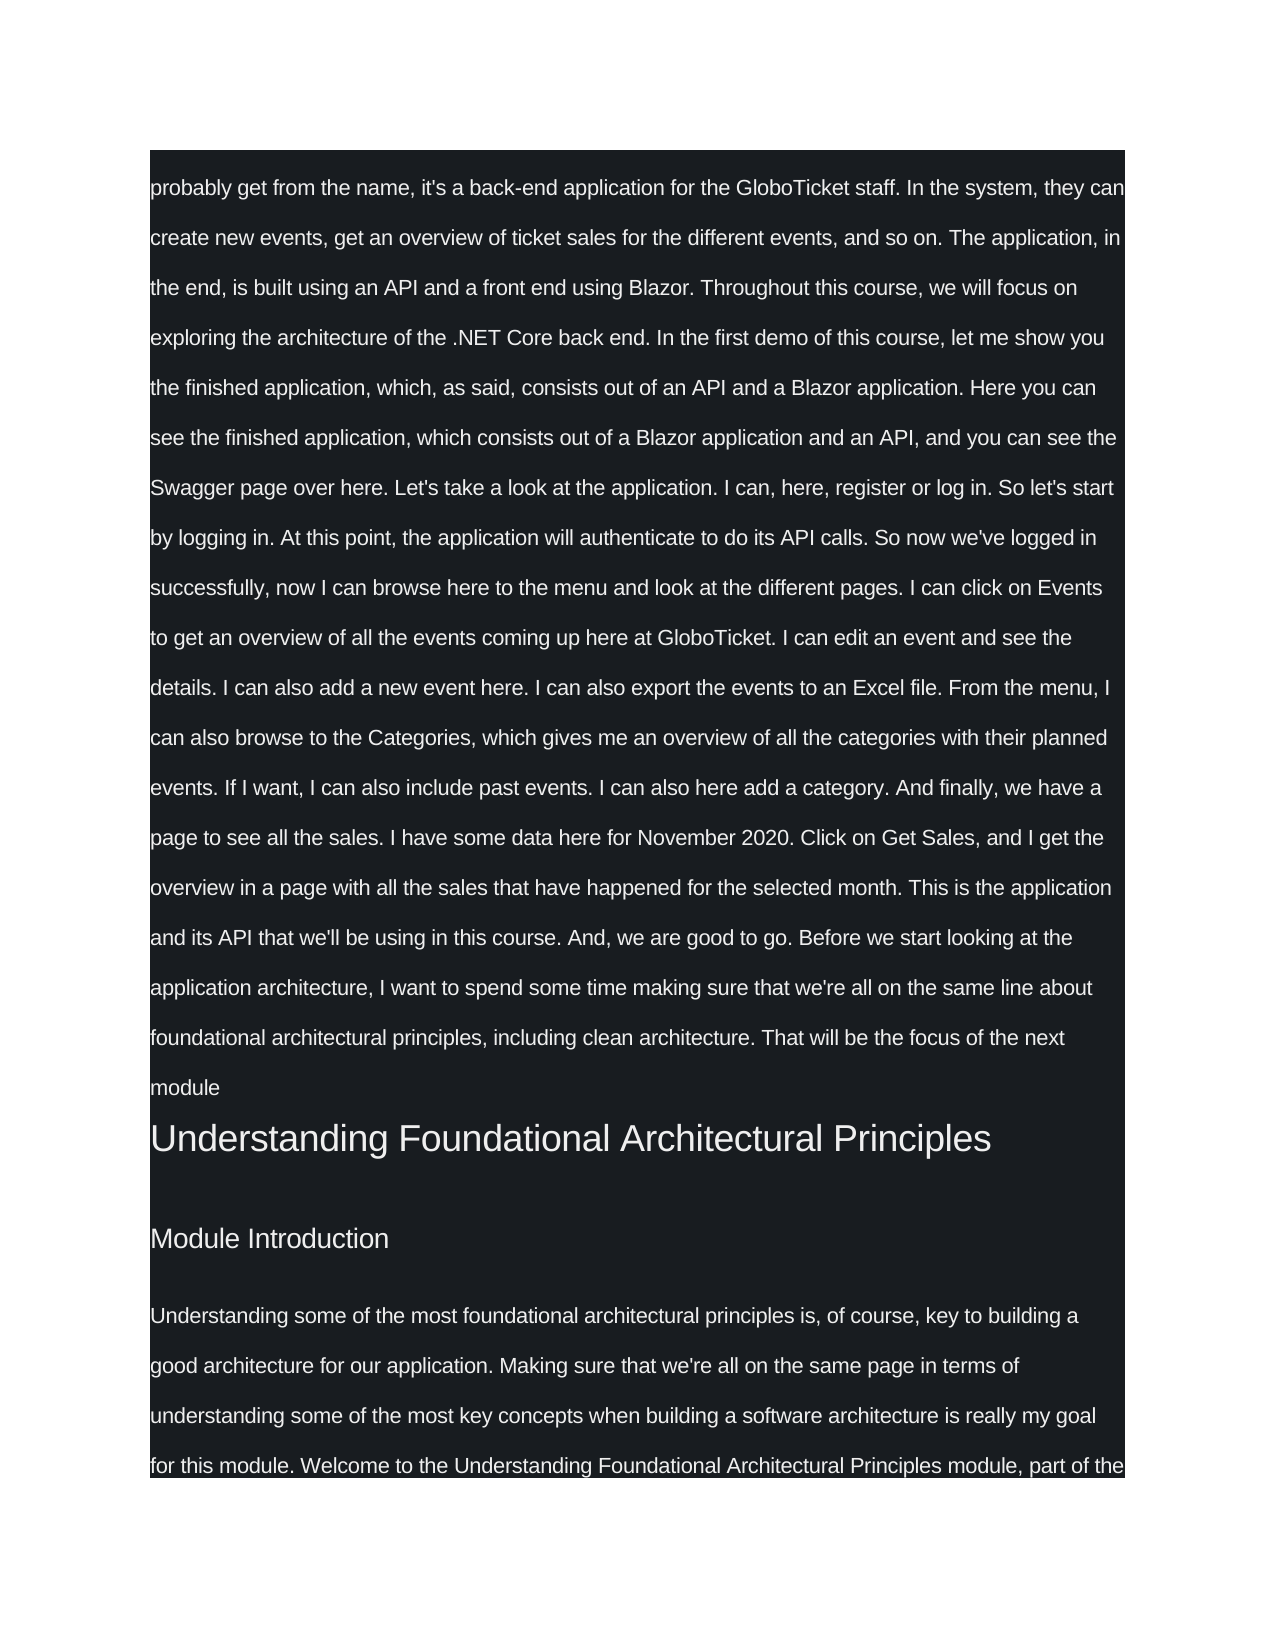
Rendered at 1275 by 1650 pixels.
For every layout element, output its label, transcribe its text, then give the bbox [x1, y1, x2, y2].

text Understanding Foundational Architectural Principles [150, 1117, 1125, 1160]
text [150, 150, 1125, 1100]
text Module Introduction [150, 1222, 1125, 1255]
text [150, 1278, 1125, 1478]
